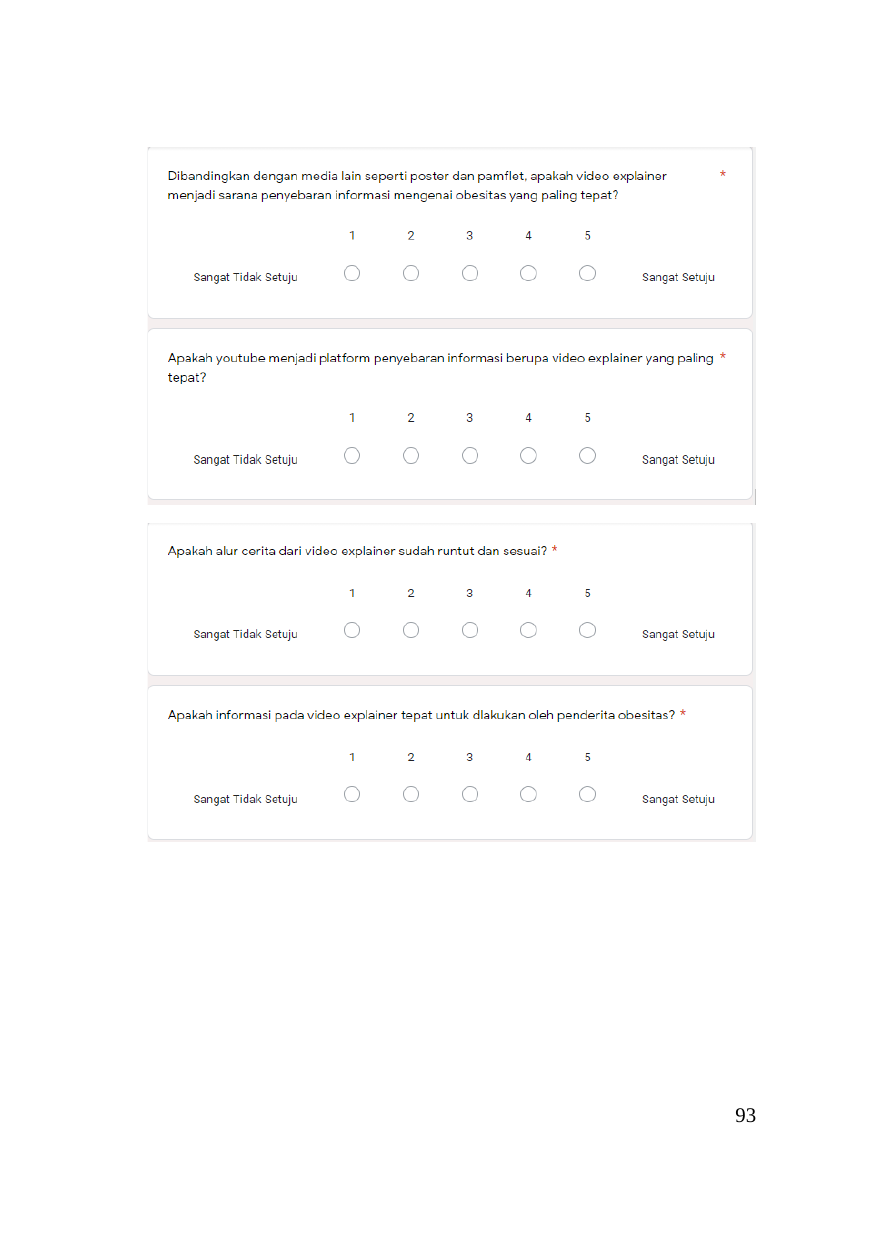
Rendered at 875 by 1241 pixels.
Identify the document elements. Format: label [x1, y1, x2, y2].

picture [147, 147, 756, 505]
picture [147, 523, 756, 842]
